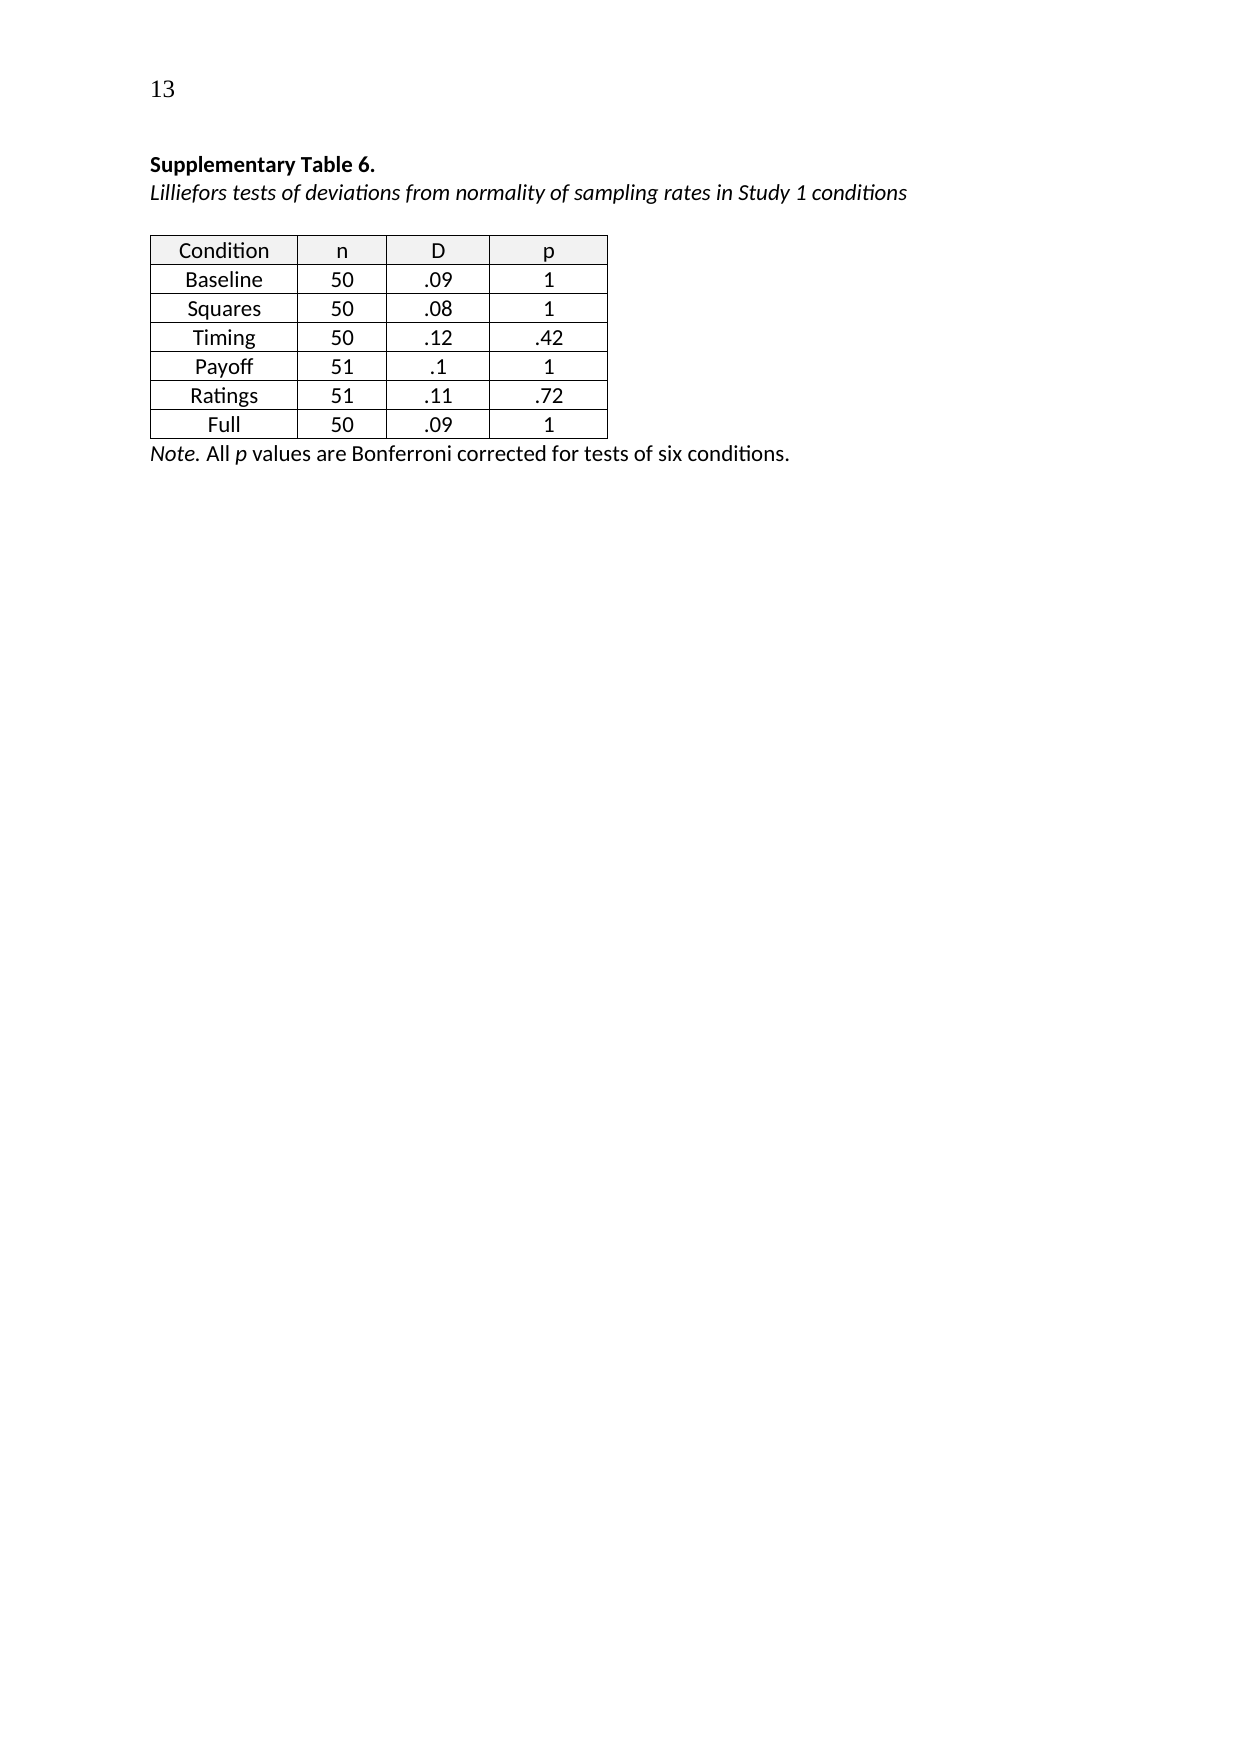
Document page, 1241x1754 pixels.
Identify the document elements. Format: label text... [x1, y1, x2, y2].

table_cell 50 [298, 323, 386, 351]
text Lilliefors tests of deviations from normality of sampling rates in Study 1 conditions [150, 178, 1090, 206]
table_cell .08 [387, 294, 489, 322]
table_cell .09 [387, 410, 489, 438]
table_cell 51 [298, 381, 386, 409]
table_cell .11 [387, 381, 489, 409]
text Note. All p values are Bonferroni corrected for tests of six conditions. [150, 439, 1090, 467]
table_cell Full [151, 410, 297, 438]
table_cell Payoff [151, 352, 297, 380]
text Supplementary Table 6. [150, 150, 1090, 178]
table_cell .42 [490, 323, 607, 351]
table_cell Squares [151, 294, 297, 322]
table_header p [490, 236, 607, 264]
table_cell 1 [490, 294, 607, 322]
table_header n [298, 236, 386, 264]
table_cell 1 [490, 352, 607, 380]
table_cell .72 [490, 381, 607, 409]
table_header D [387, 236, 489, 264]
table_cell Ratings [151, 381, 297, 409]
table_cell .12 [387, 323, 489, 351]
table_header Condition [151, 236, 297, 264]
table_cell 50 [298, 265, 386, 293]
table_cell Baseline [151, 265, 297, 293]
table_cell .1 [387, 352, 489, 380]
table_cell 51 [298, 352, 386, 380]
table_cell 50 [298, 294, 386, 322]
table_cell 1 [490, 265, 607, 293]
table_cell 50 [298, 410, 386, 438]
table_cell Timing [151, 323, 297, 351]
table_cell .09 [387, 265, 489, 293]
table_cell 1 [490, 410, 607, 438]
